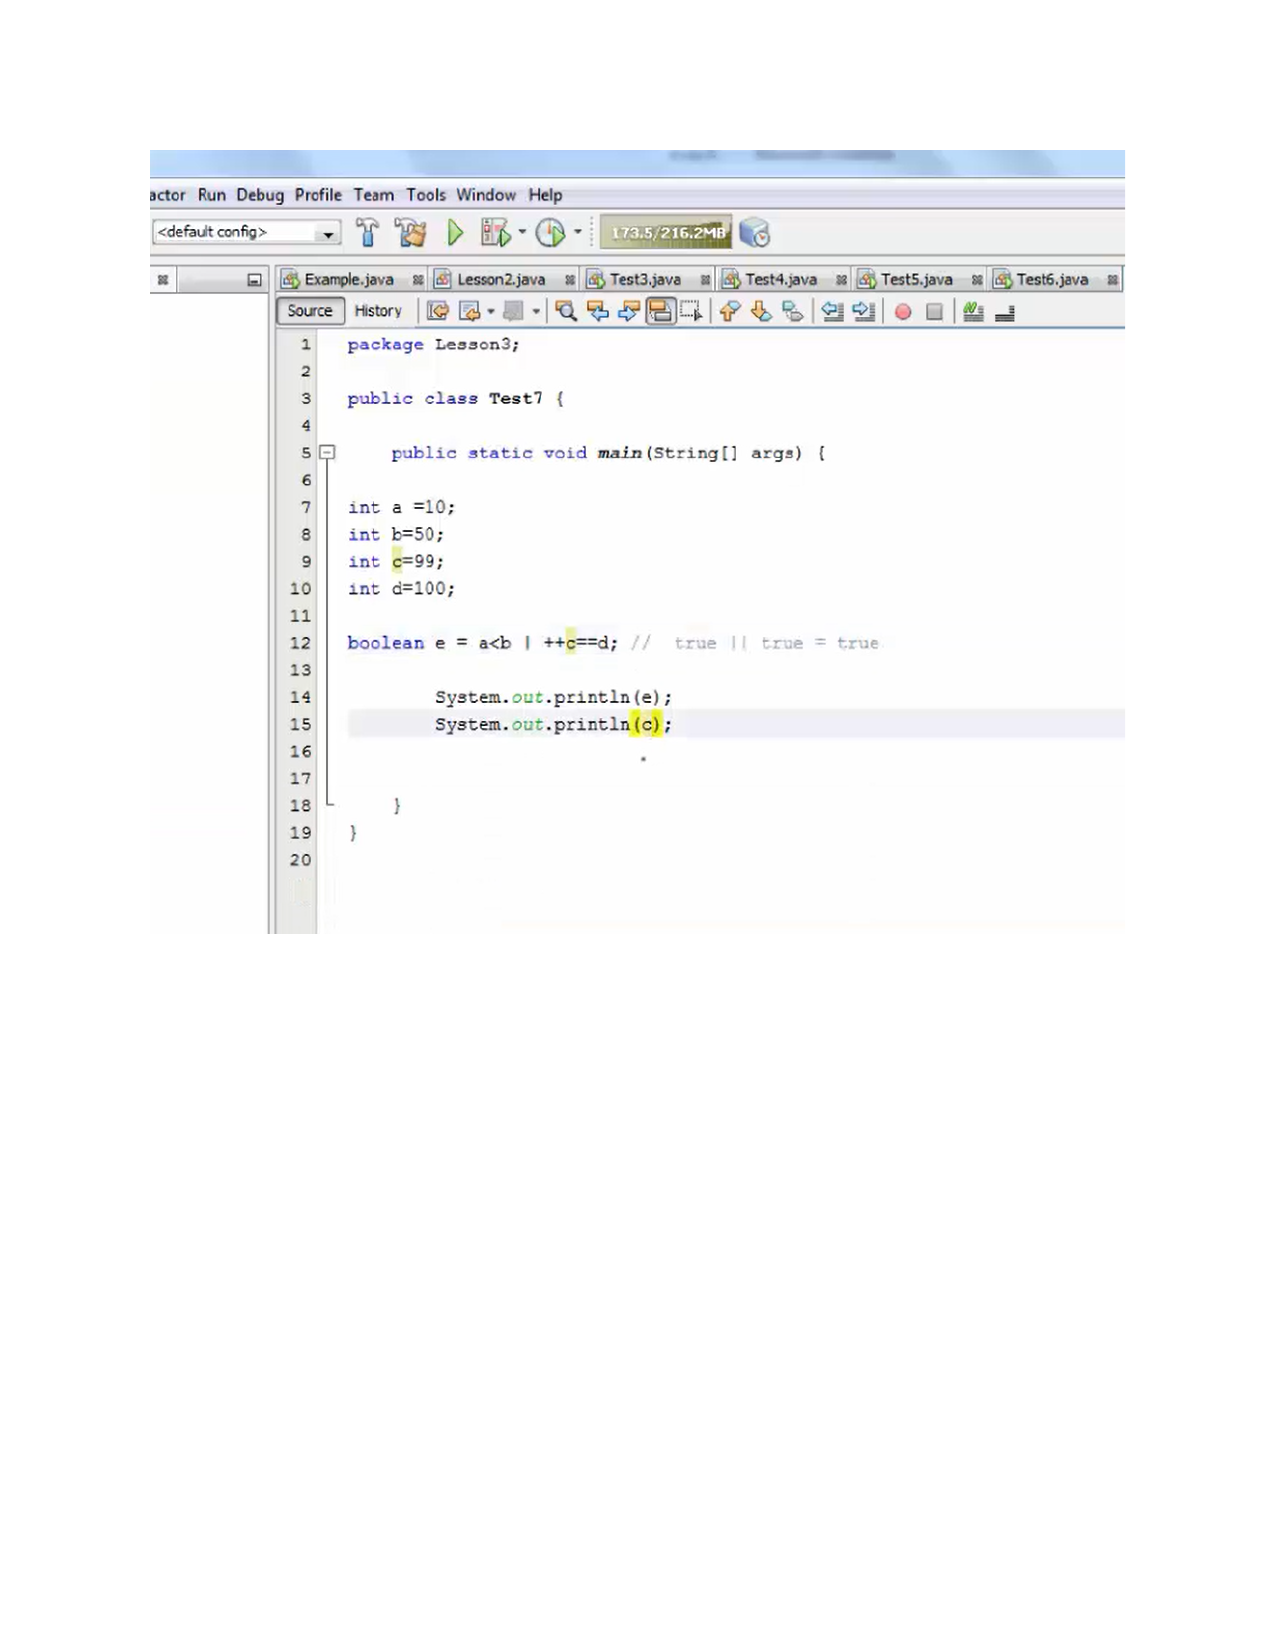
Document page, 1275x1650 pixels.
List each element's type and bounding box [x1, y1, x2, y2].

picture [150, 150, 1125, 934]
